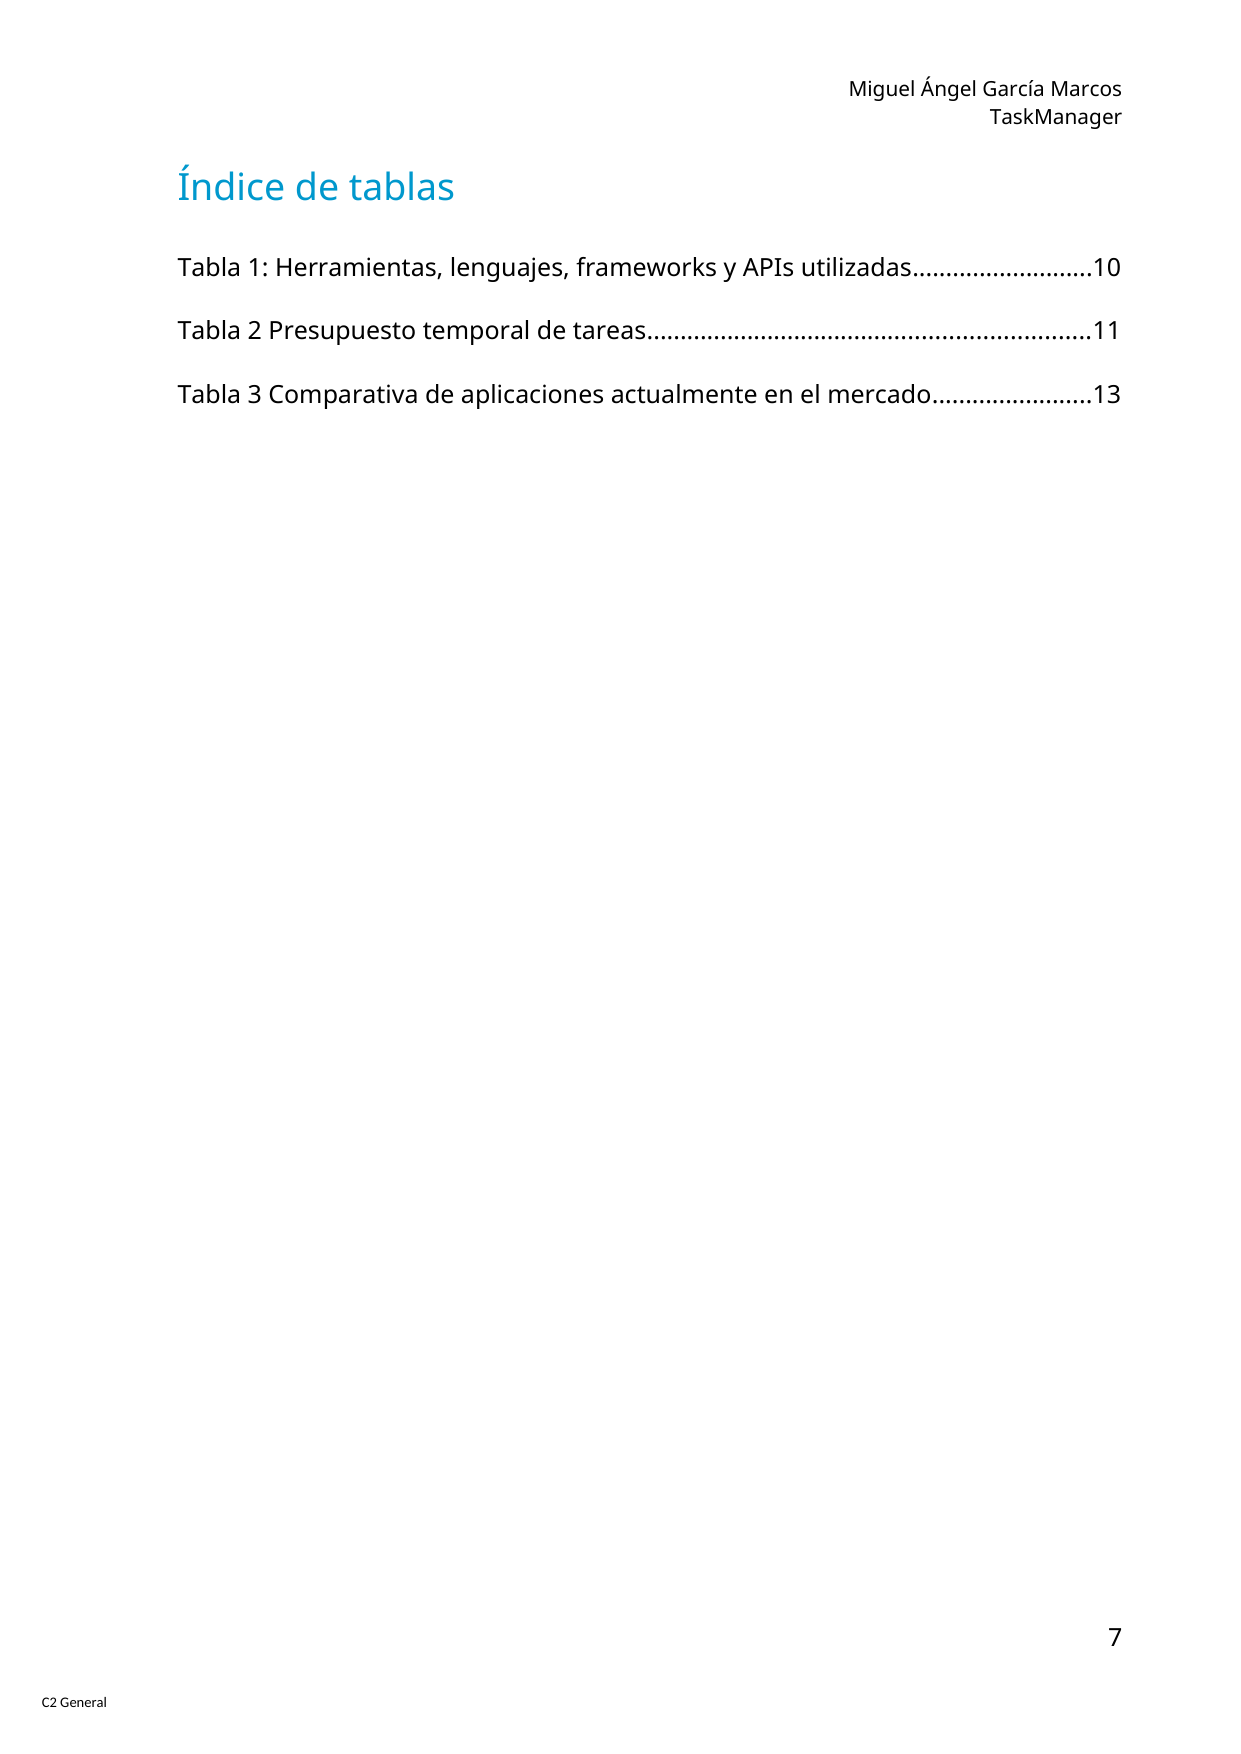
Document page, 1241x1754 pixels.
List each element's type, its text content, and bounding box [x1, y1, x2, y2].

text Tabla 2 Presupuesto temporal de tareas 11 [177, 313, 1122, 347]
text Índice de tablas [177, 160, 1122, 211]
text Tabla 3 Comparativa de aplicaciones actualmente en el mercado 13 [177, 376, 1122, 410]
text Tabla 1: Herramientas, lenguajes, frameworks y APIs utilizadas 10 [177, 249, 1122, 283]
